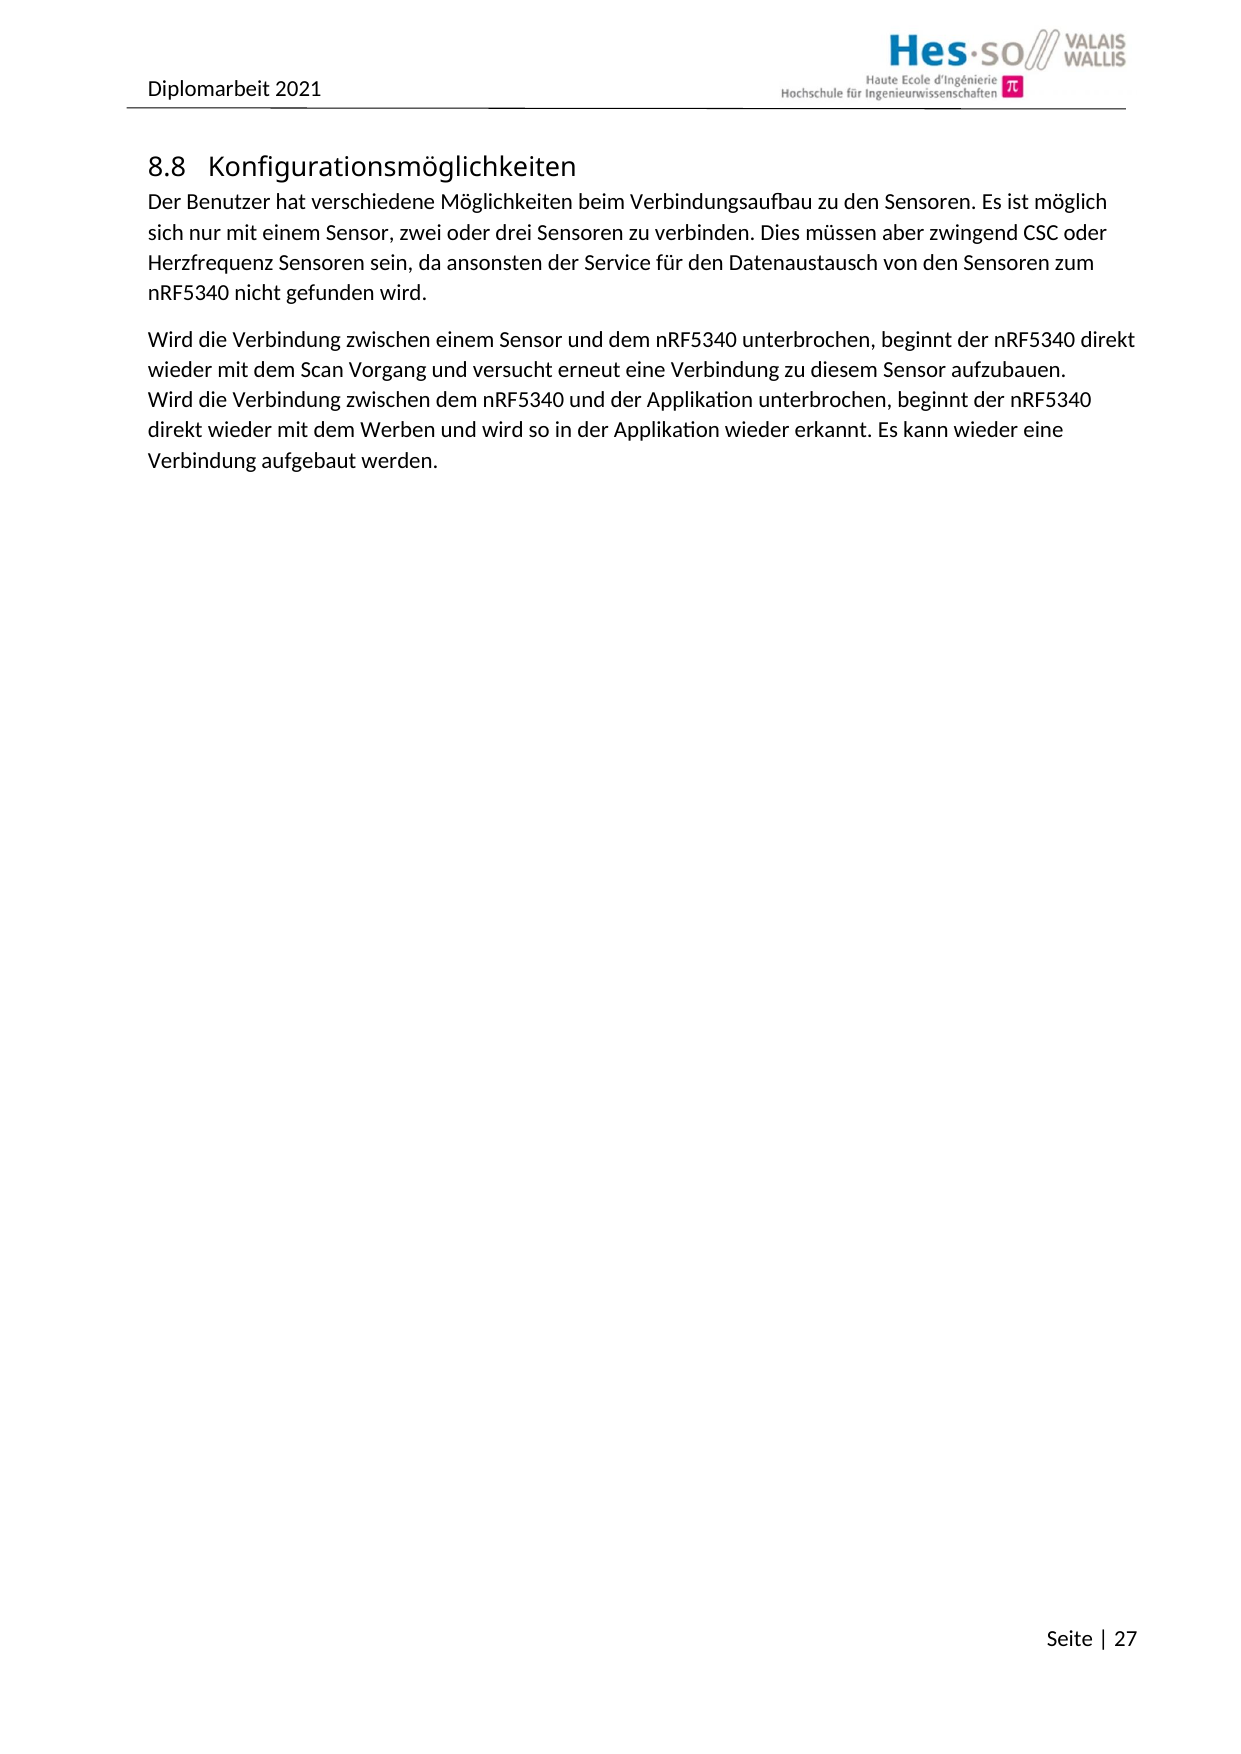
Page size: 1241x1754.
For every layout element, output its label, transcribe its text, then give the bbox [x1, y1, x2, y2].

text Wird die Verbindung zwischen einem Sensor und dem nRF5340 unterbrochen, beginnt der nRF5340 direkt wieder mit dem Scan Vorgang und versucht erneut eine Verbindung zu diesem Sensor aufzubauen. Wird die Verbindung zwischen dem nRF5340 und der Applikation unterbrochen, beginnt der nRF5340 direkt wieder mit dem Werben und wird so in der Applikation wieder erkannt. Es kann wieder eine Verbindung aufgebaut werden. [148, 325, 1137, 474]
subtitle Konfigurationsmöglichkeiten [148, 148, 1137, 184]
picture [771, 12, 1137, 119]
text Der Benutzer hat verschiedene Möglichkeiten beim Verbindungsaufbau zu den Sensoren. Es ist möglich sich nur mit einem Sensor, zwei oder drei Sensoren zu verbinden. Dies müssen aber zwingend CSC oder Herzfrequenz Sensoren sein, da ansonsten der Service für den Datenaustausch von den Sensoren zum nRF5340 nicht gefunden wird. [148, 187, 1137, 306]
